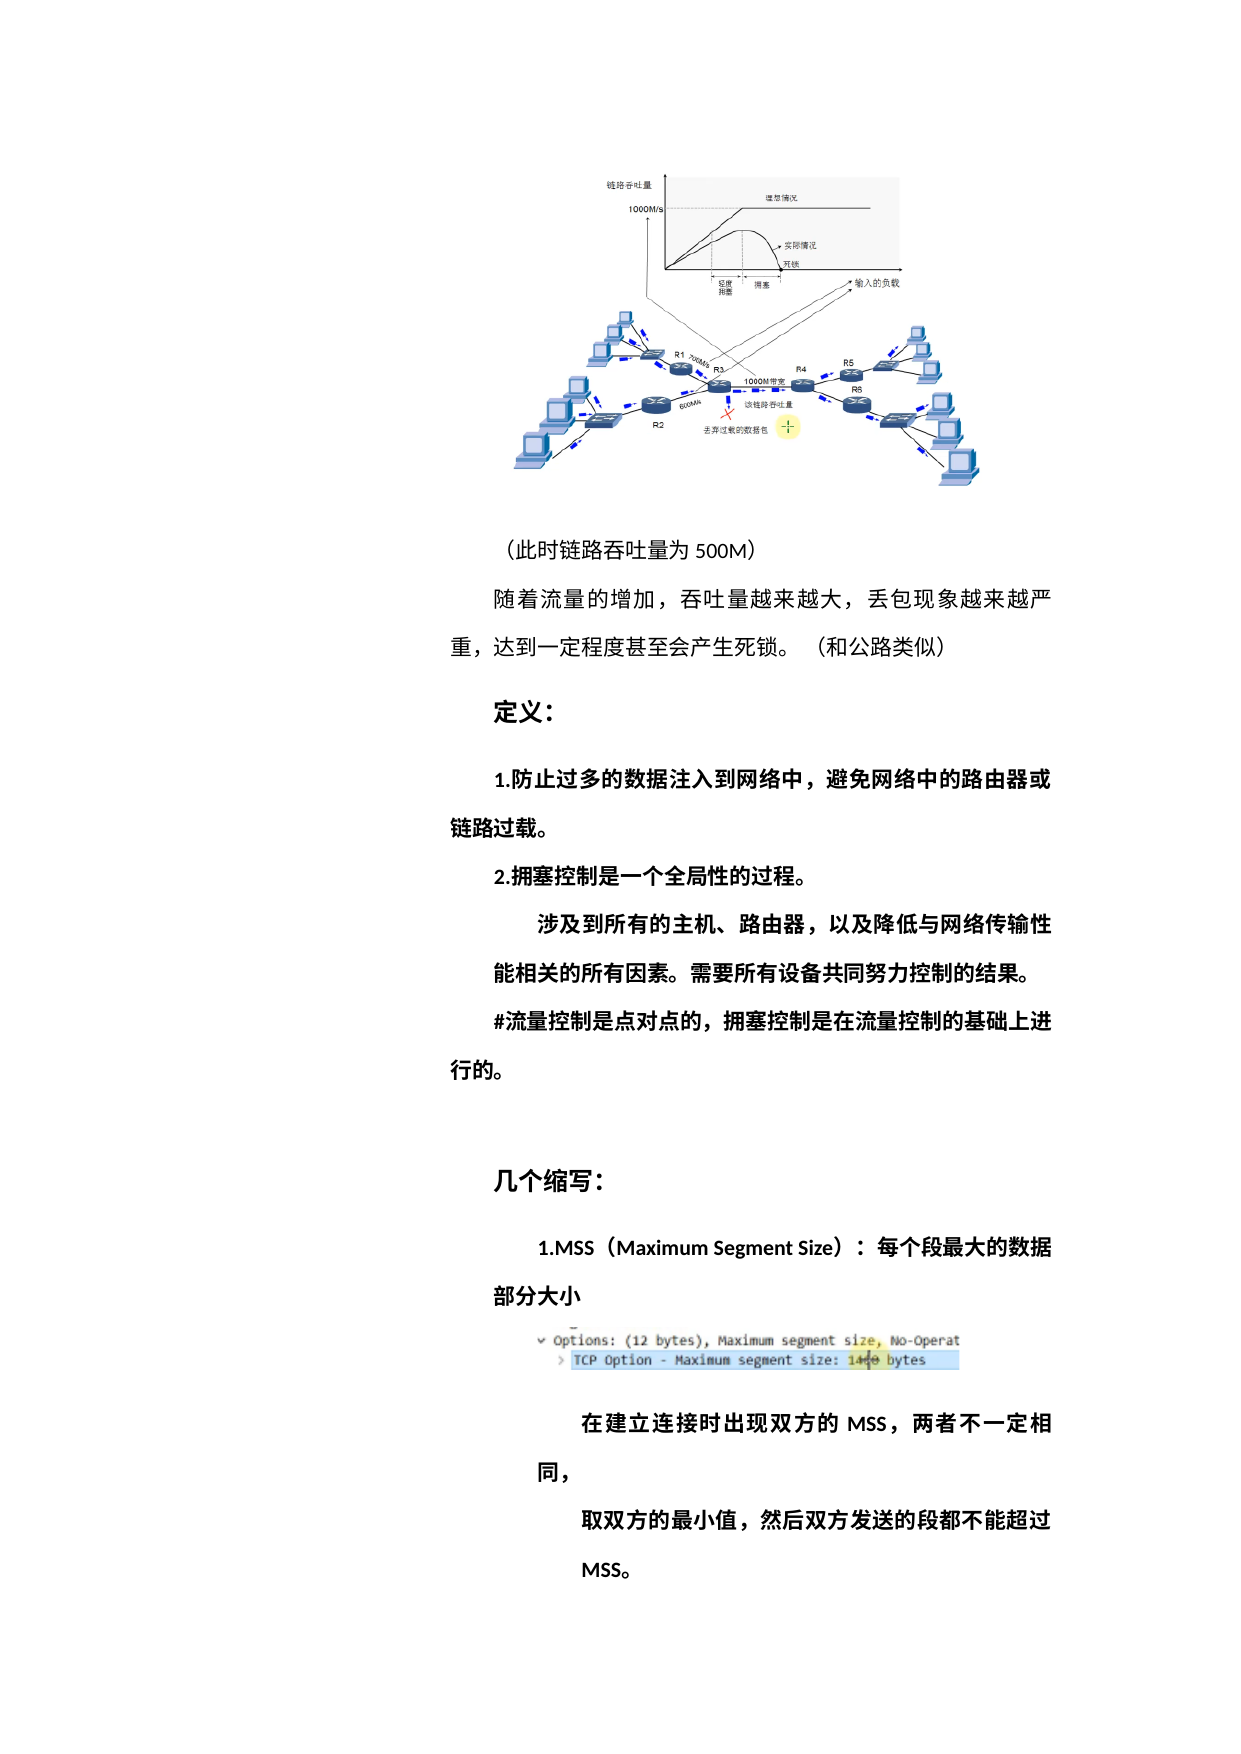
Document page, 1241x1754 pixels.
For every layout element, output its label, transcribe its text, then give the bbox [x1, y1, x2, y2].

list 随着流量的增加，吞吐量越来越大，丢包现象越来越严重，达到一定程度甚至会产生死锁。 （和公路类似） [450, 581, 1053, 662]
list 1.防止过多的数据注入到网络中，避免网络中的路由器或链路过载。 [450, 761, 1053, 843]
list 2.拥塞控制是一个全局性的过程。 [450, 858, 1053, 891]
picture [537, 1327, 960, 1370]
list 在建立连接时出现双方的MSS，两者不一定相同， [537, 1405, 1053, 1487]
picture [493, 162, 983, 496]
list 涉及到所有的主机、路由器，以及降低与网络传输性能相关的所有因素。需要所有设备共同努力控制的结果。 [494, 907, 1053, 988]
list 定义： [450, 678, 1053, 743]
list 1.MSS（Maximum Segment Size）：每个段最大的数据部分大小 [494, 1230, 1053, 1311]
list 取双方的最小值，然后双方发送的段都不能超过 MSS。 [537, 1502, 1053, 1584]
list （此时链路吞吐量为500M） [450, 533, 1053, 565]
list 几个缩写： [450, 1147, 1053, 1212]
list #流量控制是点对点的，拥塞控制是在流量控制的基础上进行的。 [450, 1004, 1053, 1085]
